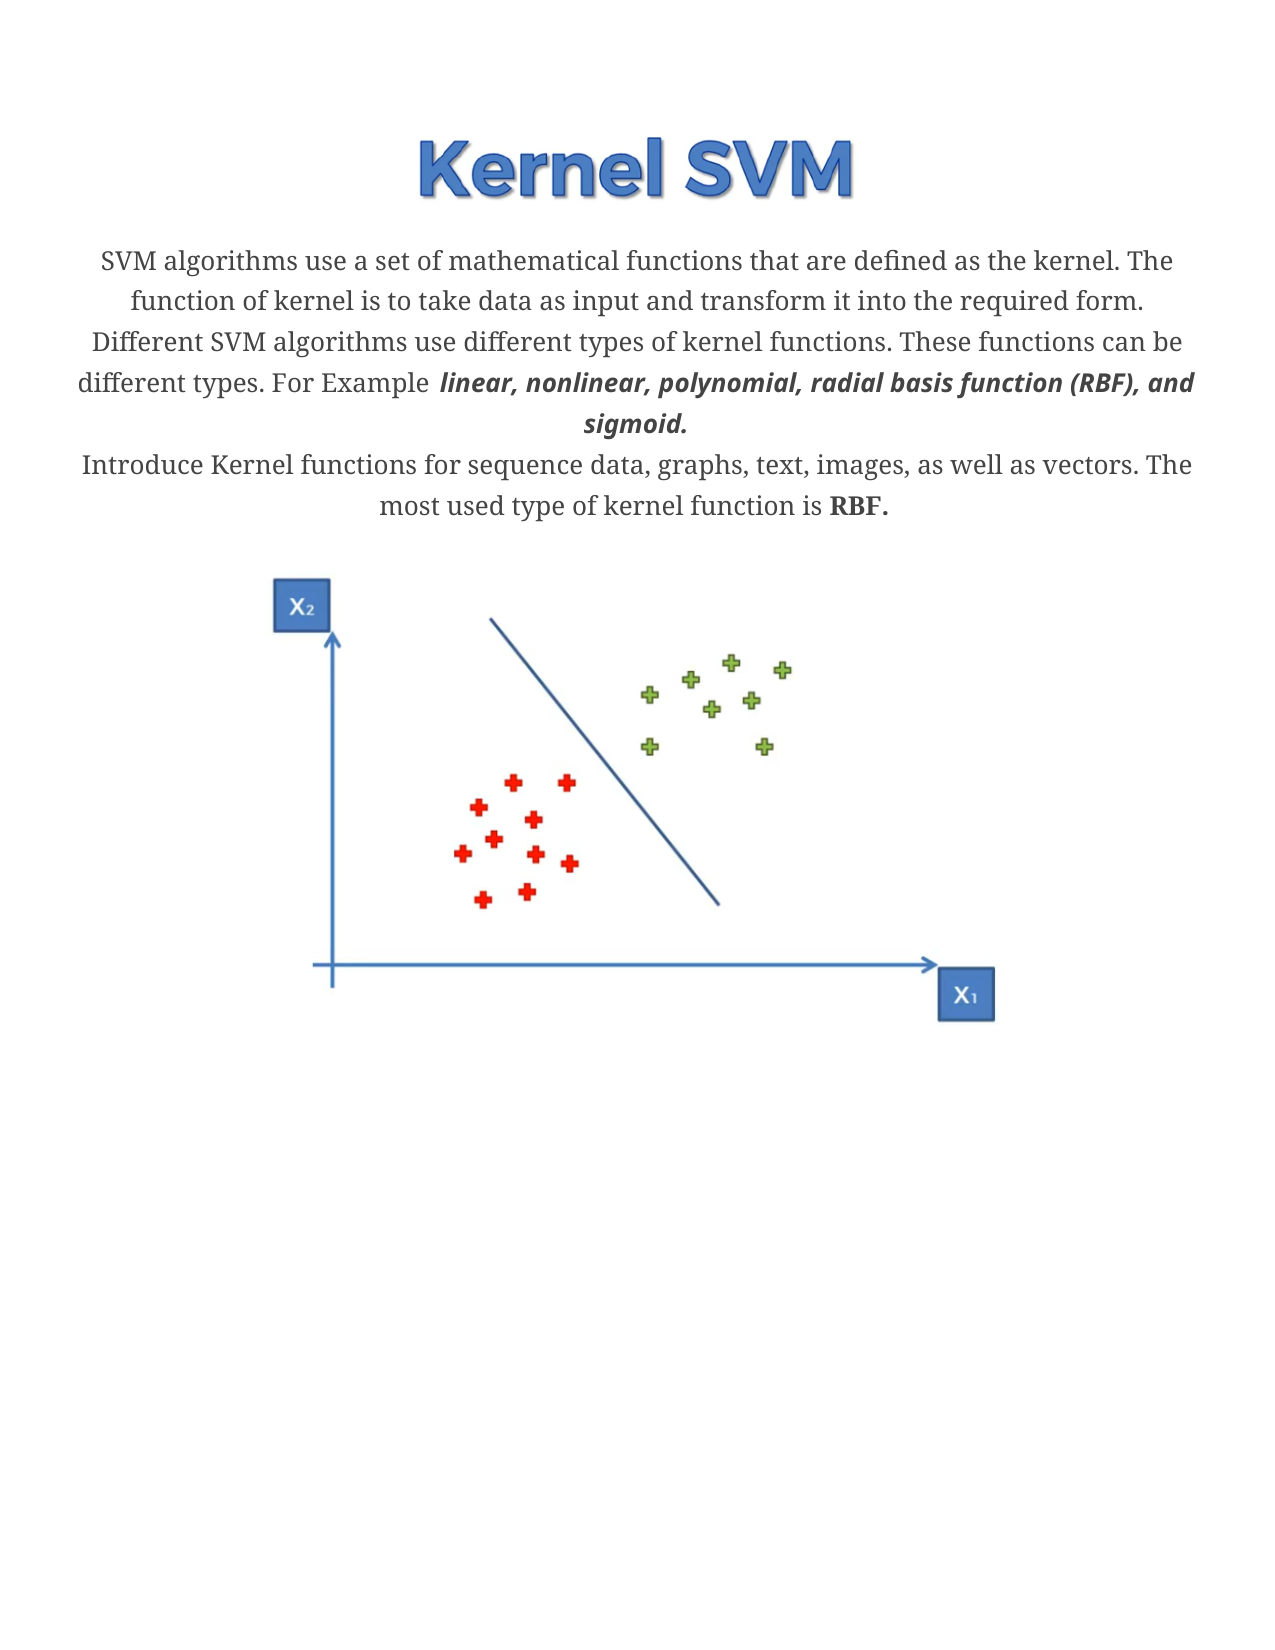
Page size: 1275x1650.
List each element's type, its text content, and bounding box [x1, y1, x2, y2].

picture [240, 548, 1035, 1041]
text SVM algorithms use a set of mathematical functions that are defined as the kernel. The function of kernel is to take data as input and transform it into the required form. Different SVM algorithms use different types of kernel functions. These functions can be different types. For Example linear, nonlinear, polynomial, radial basis function (RBF), and sigmoid. Introduce Kernel functions for sequence data, graphs, text, images, as well as vectors. The most used type of kernel function is RBF. [75, 242, 1200, 523]
picture [406, 128, 869, 218]
